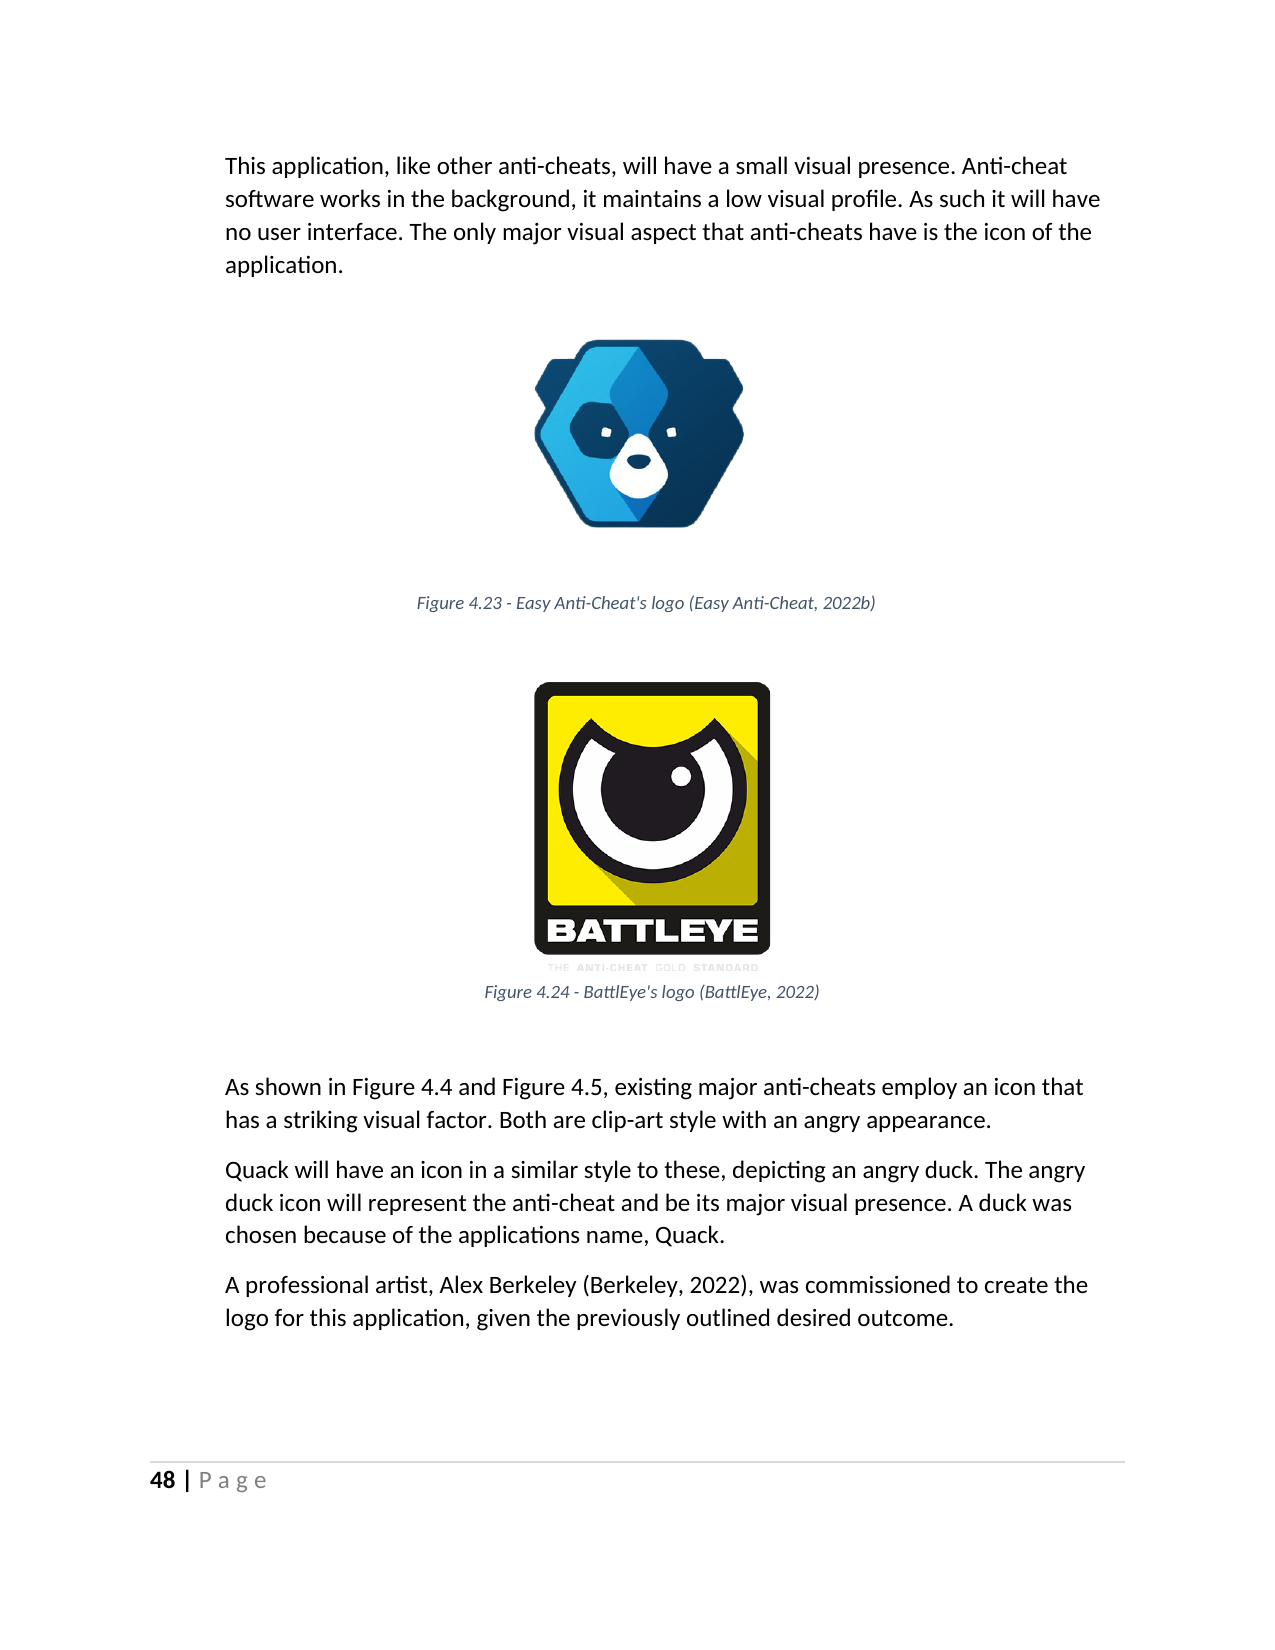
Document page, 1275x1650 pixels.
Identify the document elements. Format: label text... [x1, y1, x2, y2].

text A professional artist, Alex Berkeley (Berkeley, 2022), was commissioned to create the logo for this application, given the previously outlined desired outcome. [225, 1269, 1125, 1333]
picture [534, 682, 771, 971]
text As shown in Figure 4.4 and Figure 4.5, existing major anti-cheats employ an icon that has a striking visual factor. Both are clip-art style with an angry appearance. [225, 1071, 1125, 1135]
text This application, like other anti-cheats, will have a small visual presence. Anti-cheat software works in the background, it maintains a low visual profile. As such it will have no user interface. The only major visual aspect that anti-cheats have is the icon of the application. [225, 150, 1125, 279]
picture [486, 280, 791, 586]
text Quack will have an icon in a similar style to these, depicting an angry duck. The angry duck icon will represent the anti-cheat and be its major visual presence. A duck was chosen because of the applications name, Quack. [225, 1154, 1125, 1250]
